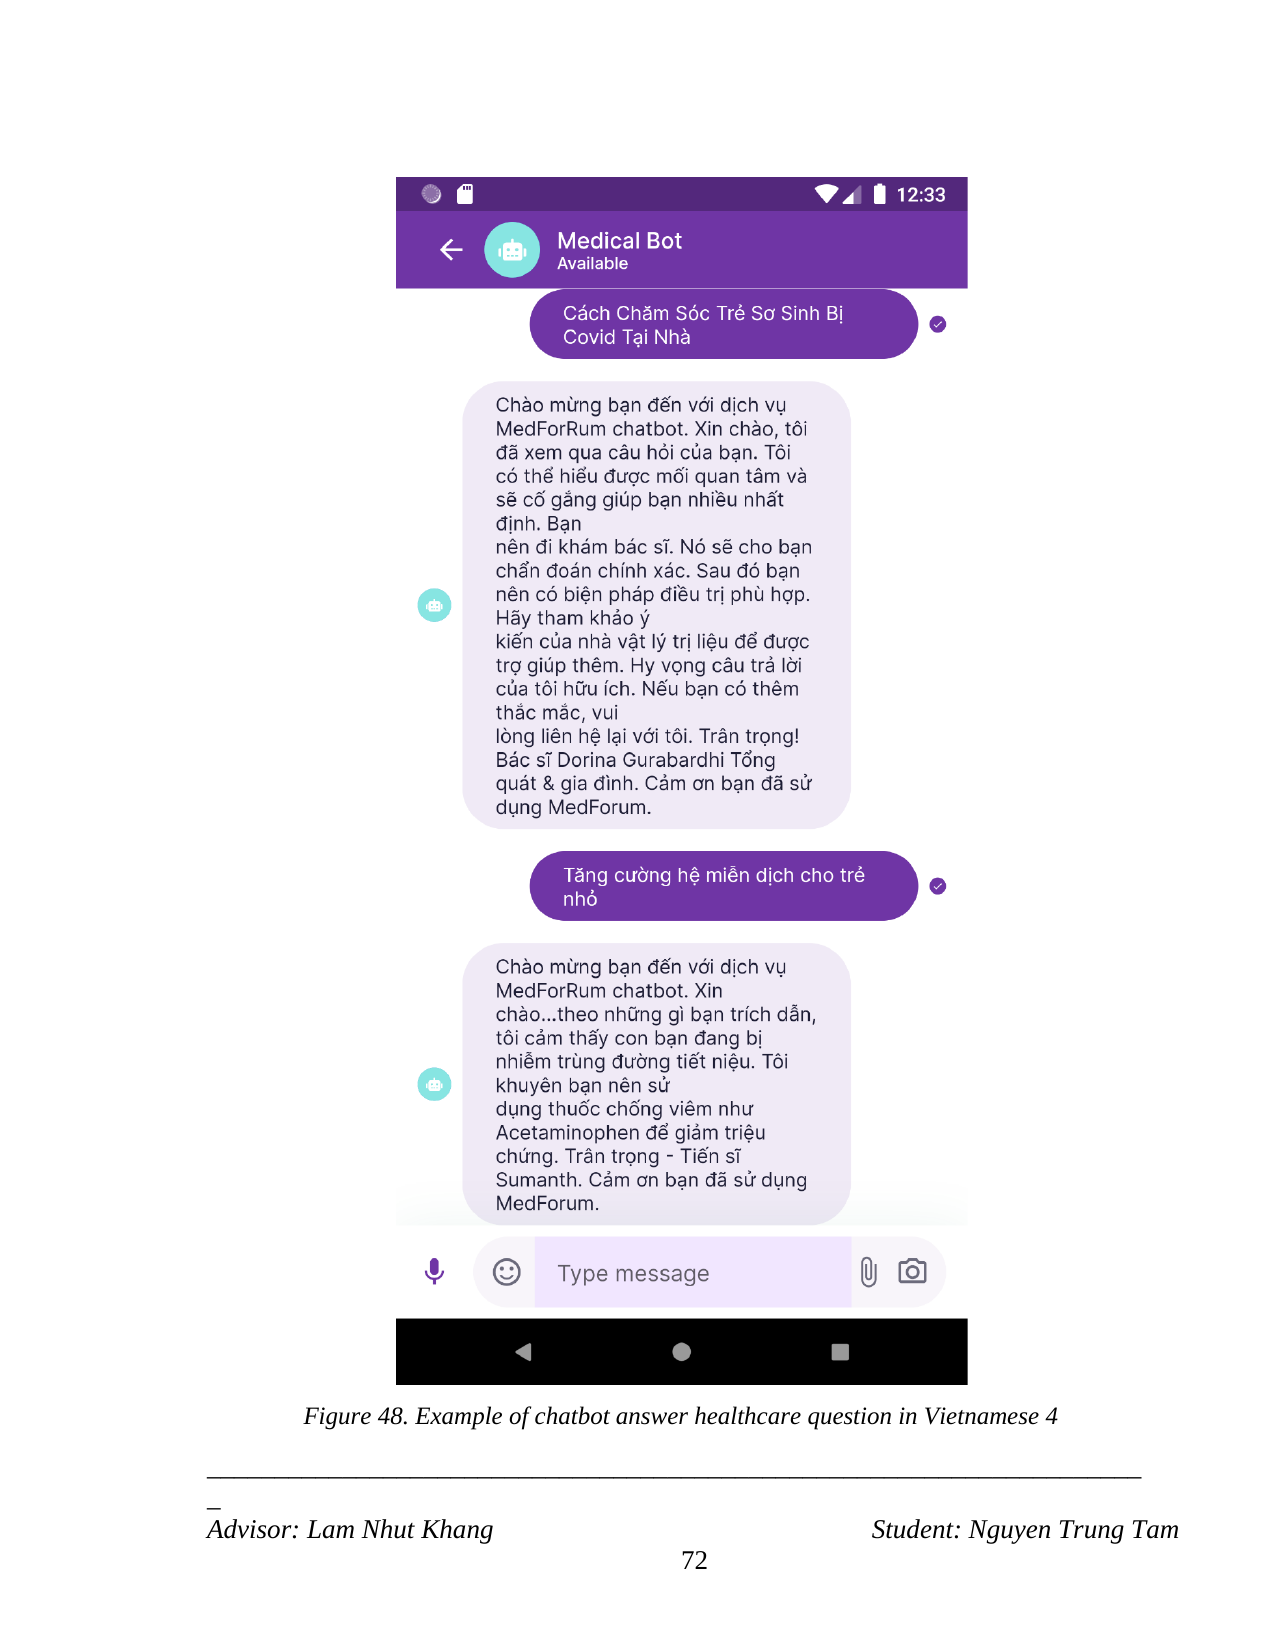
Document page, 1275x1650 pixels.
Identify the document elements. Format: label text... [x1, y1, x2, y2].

picture [396, 177, 968, 1385]
text Figure 48. Example of chatbot answer healthcare question in Vietnamese 4 [207, 1401, 1157, 1430]
